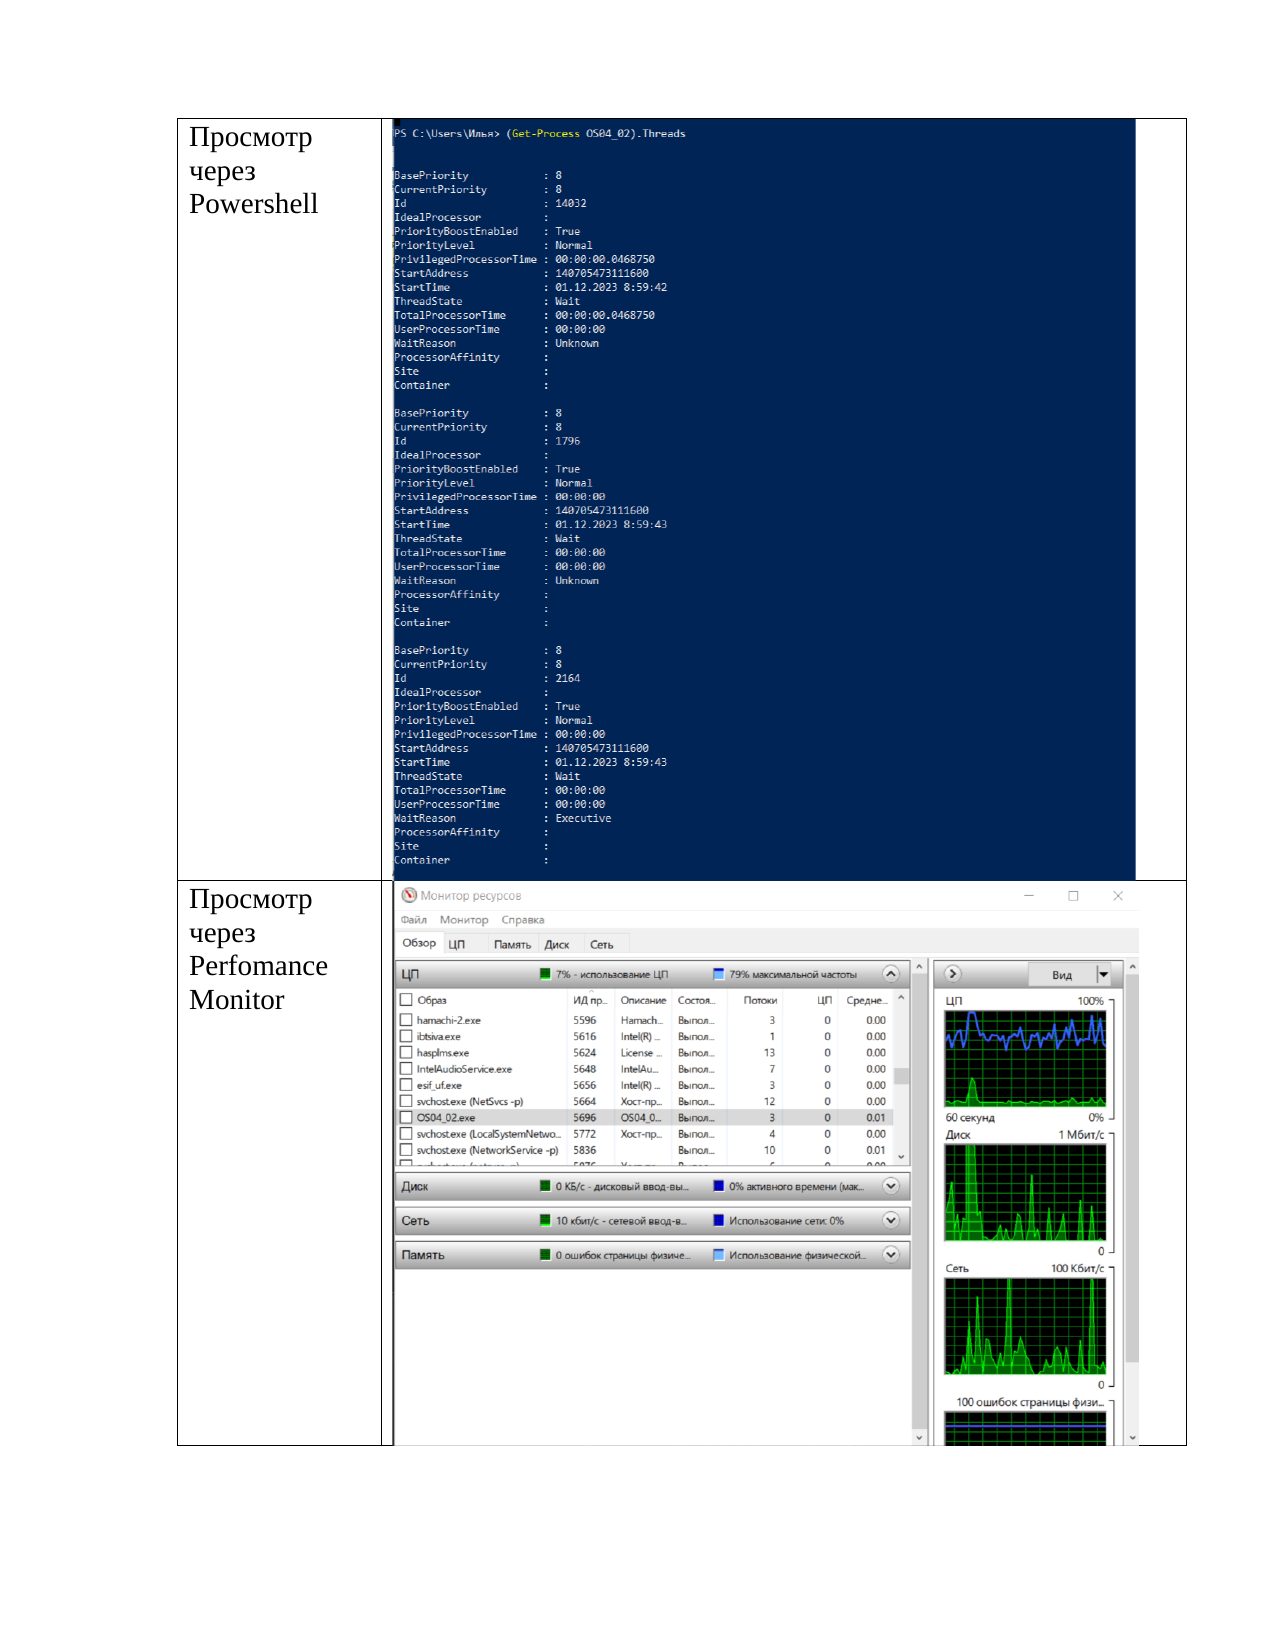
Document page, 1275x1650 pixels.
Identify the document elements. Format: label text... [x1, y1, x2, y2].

table_cell [382, 881, 392, 1445]
picture [392, 119, 1139, 1446]
table_cell Просмотр через Powershell [178, 119, 381, 880]
table_cell [382, 119, 392, 880]
table_cell [1139, 881, 1186, 1445]
table_cell [1136, 119, 1186, 880]
table_cell Просмотр через Perfomance Monitor [178, 881, 381, 1445]
